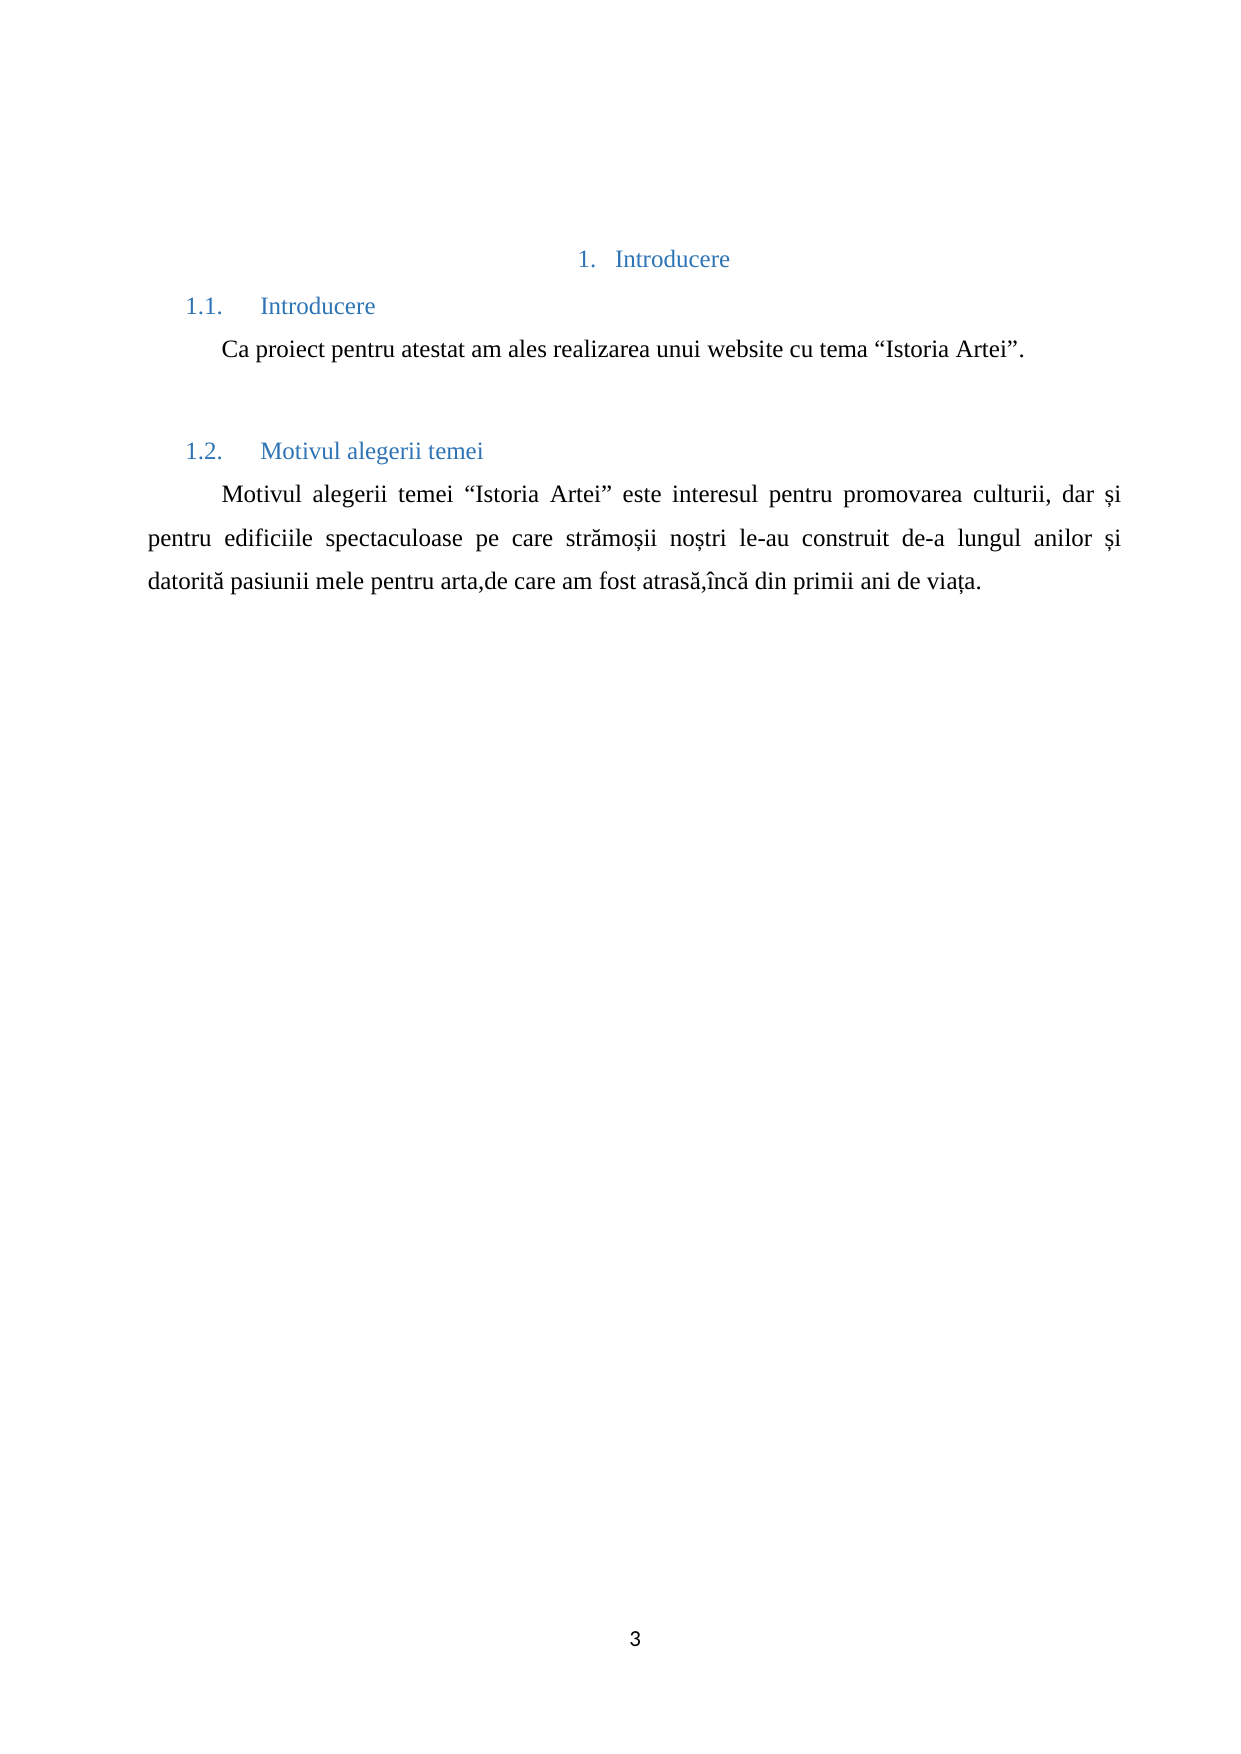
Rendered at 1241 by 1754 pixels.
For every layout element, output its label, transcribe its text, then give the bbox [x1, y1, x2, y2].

text Ca proiect pentru atestat am ales realizarea unui website cu tema “Istoria Artei”. [148, 334, 1122, 363]
subtitle Introducere [185, 291, 1122, 320]
text Motivul alegerii temei “Istoria Artei” este interesul pentru promovarea culturii, dar și pentru edificiile spectaculoase pe care strămoșii noștri le-au construit de-a lungul anilor și datorită pasiunii mele pentru arta,de care am fost atrasă,încă din primii ani de viața. [148, 479, 1122, 594]
subtitle Introducere [185, 244, 1122, 273]
subtitle Motivul alegerii temei [185, 436, 1122, 465]
